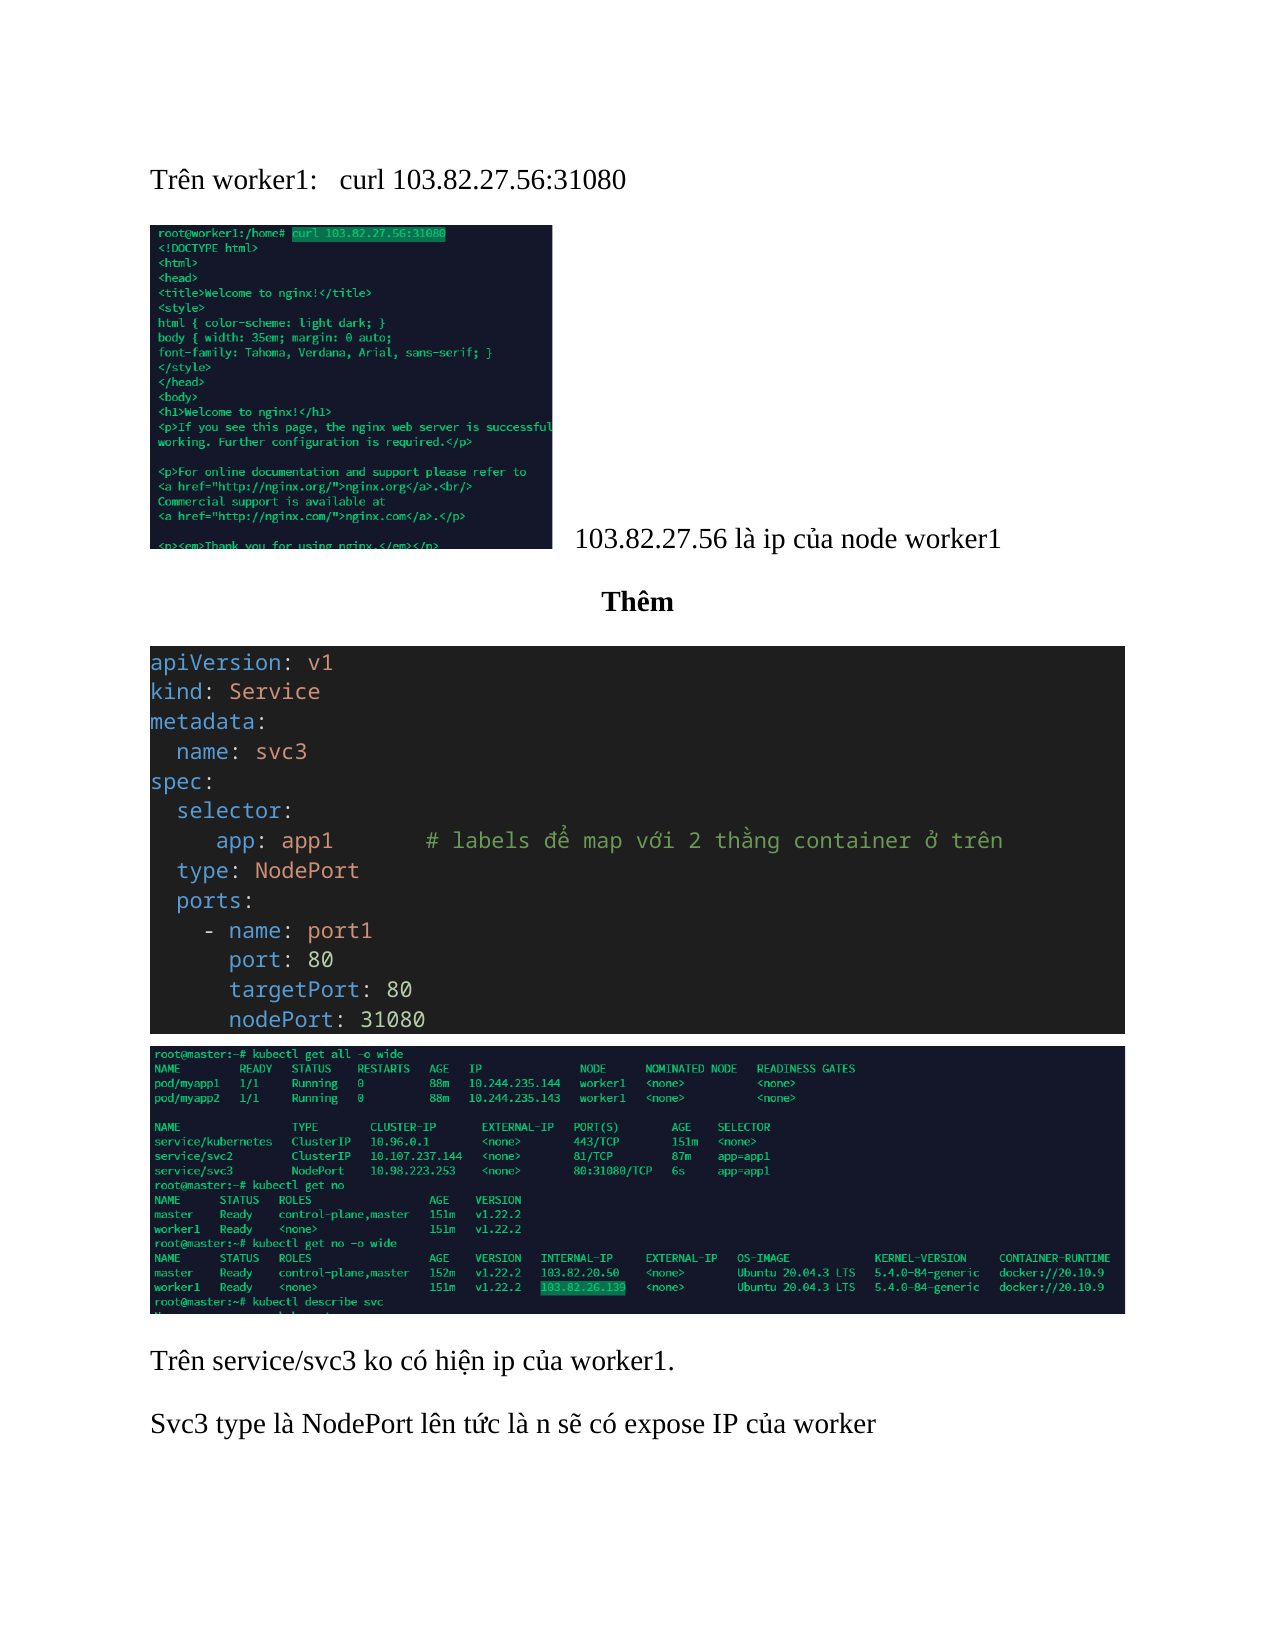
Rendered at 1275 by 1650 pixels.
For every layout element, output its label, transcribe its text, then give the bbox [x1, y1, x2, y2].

text ports: [150, 885, 1125, 914]
text name: svc3 [150, 736, 1125, 766]
text spec: [150, 766, 1125, 795]
text apiVersion: v1 [150, 646, 1125, 676]
text Trên worker1: curl 103.82.27.56:31080 [150, 162, 1125, 196]
text type: NodePort [150, 855, 1125, 885]
text metadata: [150, 706, 1125, 736]
picture [150, 225, 553, 549]
text port: 80 [150, 944, 1125, 974]
text targetPort: 80 [150, 974, 1125, 1004]
text selector: [150, 795, 1125, 825]
picture [150, 1046, 1125, 1314]
text Trên service/svc3 ko có hiện ip của worker1. [150, 1343, 1125, 1377]
text nodePort: 31080 [150, 1004, 1125, 1034]
text kind: Service [150, 676, 1125, 706]
text Svc3 type là NodePort lên tức là n sẽ có expose IP của worker [150, 1406, 1125, 1439]
text app: app1 # labels để map với 2 thằng container ở trên [150, 825, 1125, 855]
text Thêm [150, 584, 1125, 617]
text - name: port1 [150, 914, 1125, 944]
